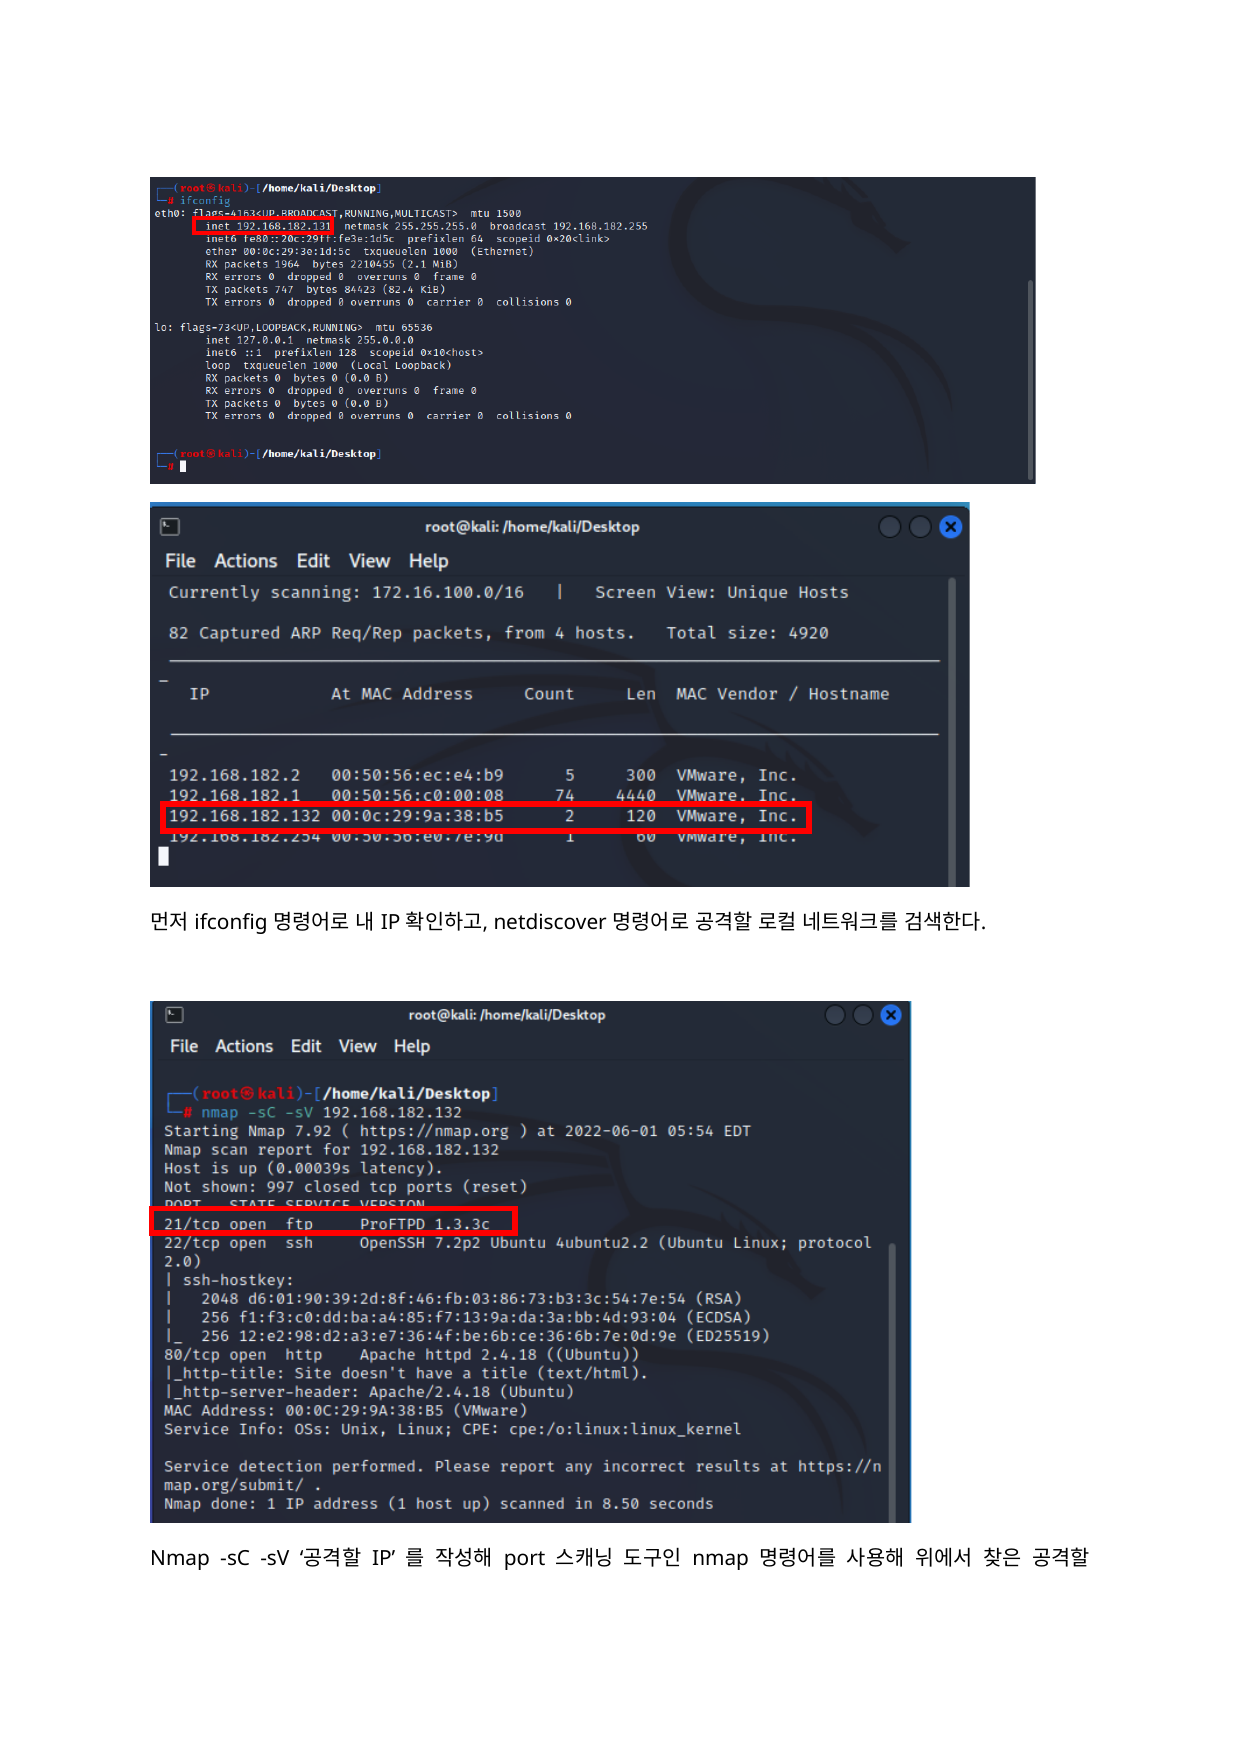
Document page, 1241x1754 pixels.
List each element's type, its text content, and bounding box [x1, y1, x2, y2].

text 먼저 ifconfig 명령어로 내 IP 확인하고, netdiscover 명령어로 공격할 로컬 네트워크를 검색한다. [150, 905, 1090, 935]
picture [150, 177, 1036, 484]
picture [150, 1001, 912, 1523]
picture [150, 502, 970, 887]
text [150, 1542, 1090, 1572]
picture [154, 1211, 512, 1230]
